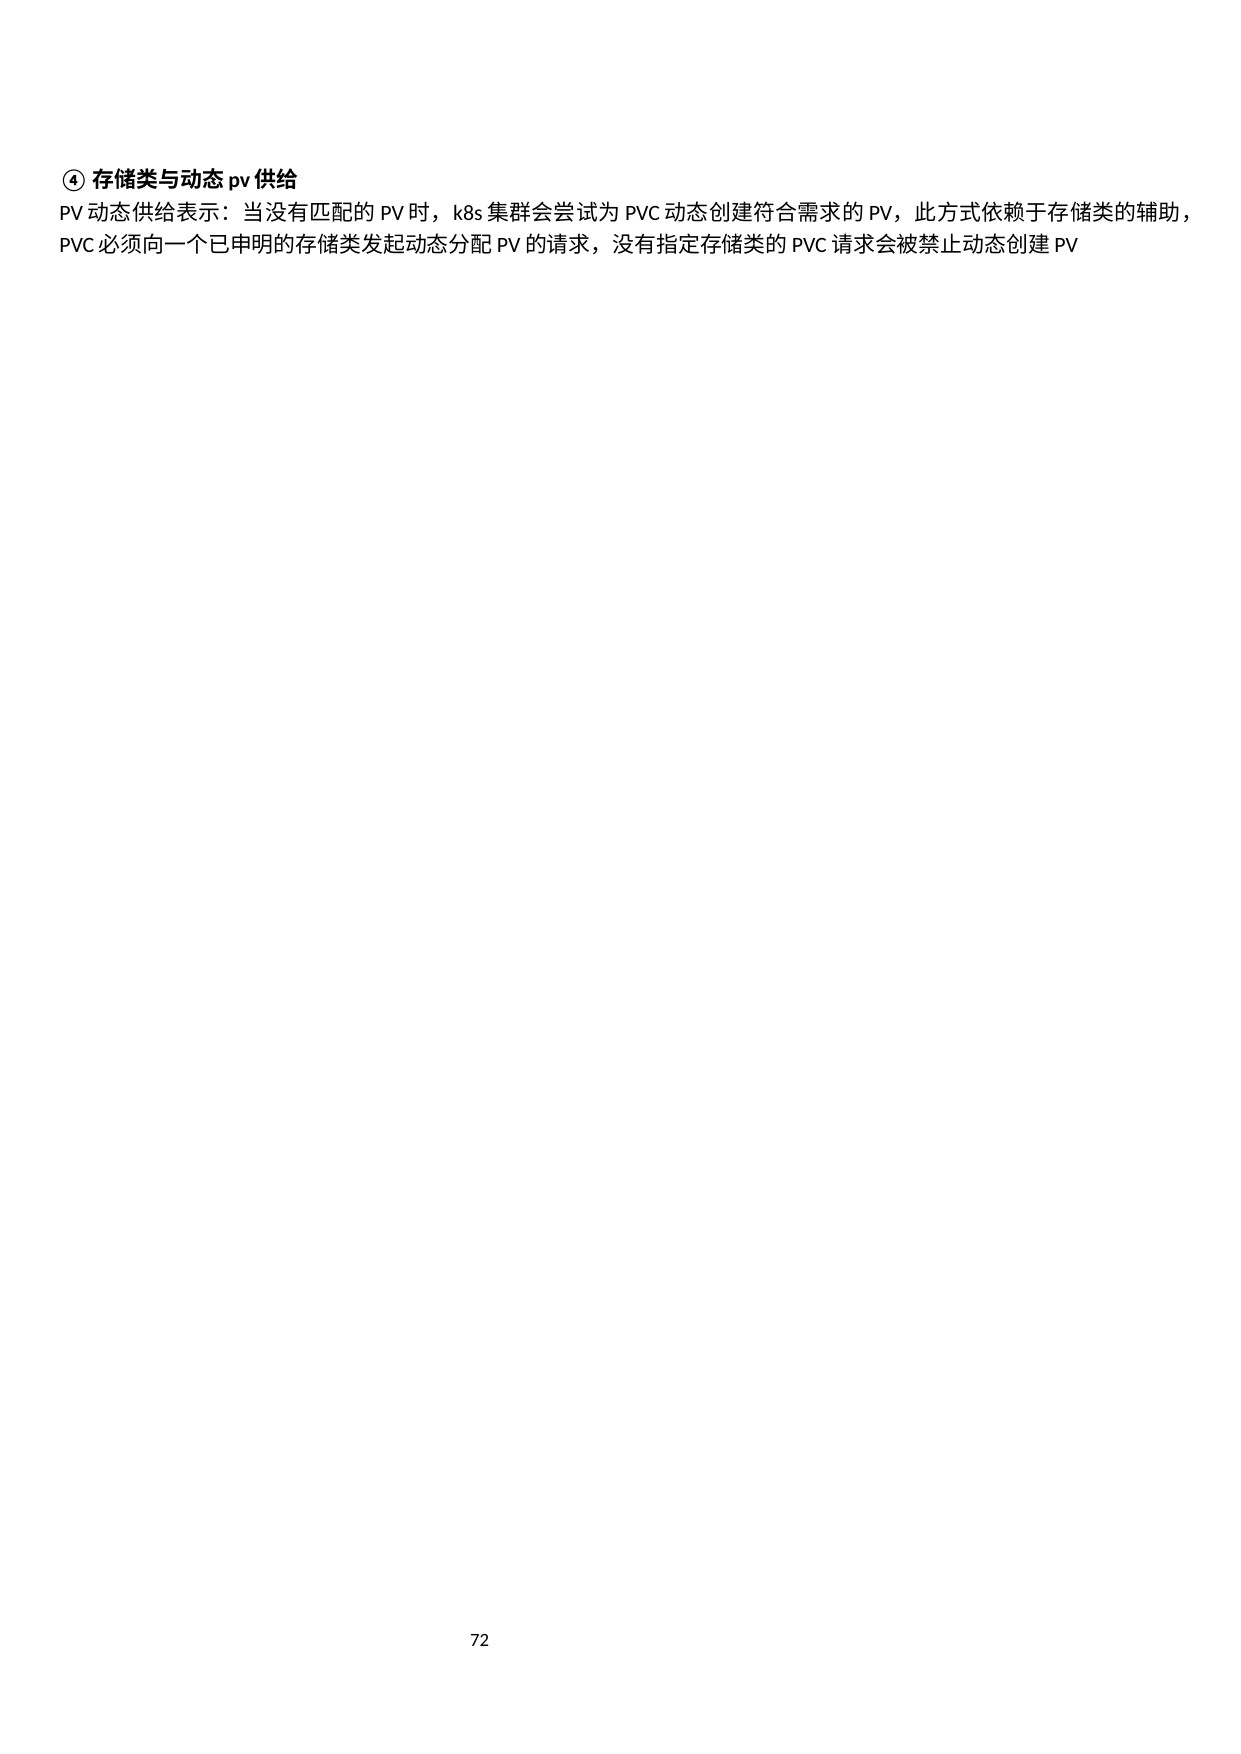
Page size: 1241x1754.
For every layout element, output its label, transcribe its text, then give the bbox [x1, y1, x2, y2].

text ④存储类与动态pv供给 [59, 162, 1181, 194]
text PV动态供给表示：当没有匹配的PV时，k8s集群会尝试为PVC动态创建符合需求的PV，此方式依赖于存储类的辅助，PVC必须向一个已申明的存储类发起动态分配PV的请求，没有指定存储类的PVC请求会被禁止动态创建PV [59, 194, 1181, 259]
